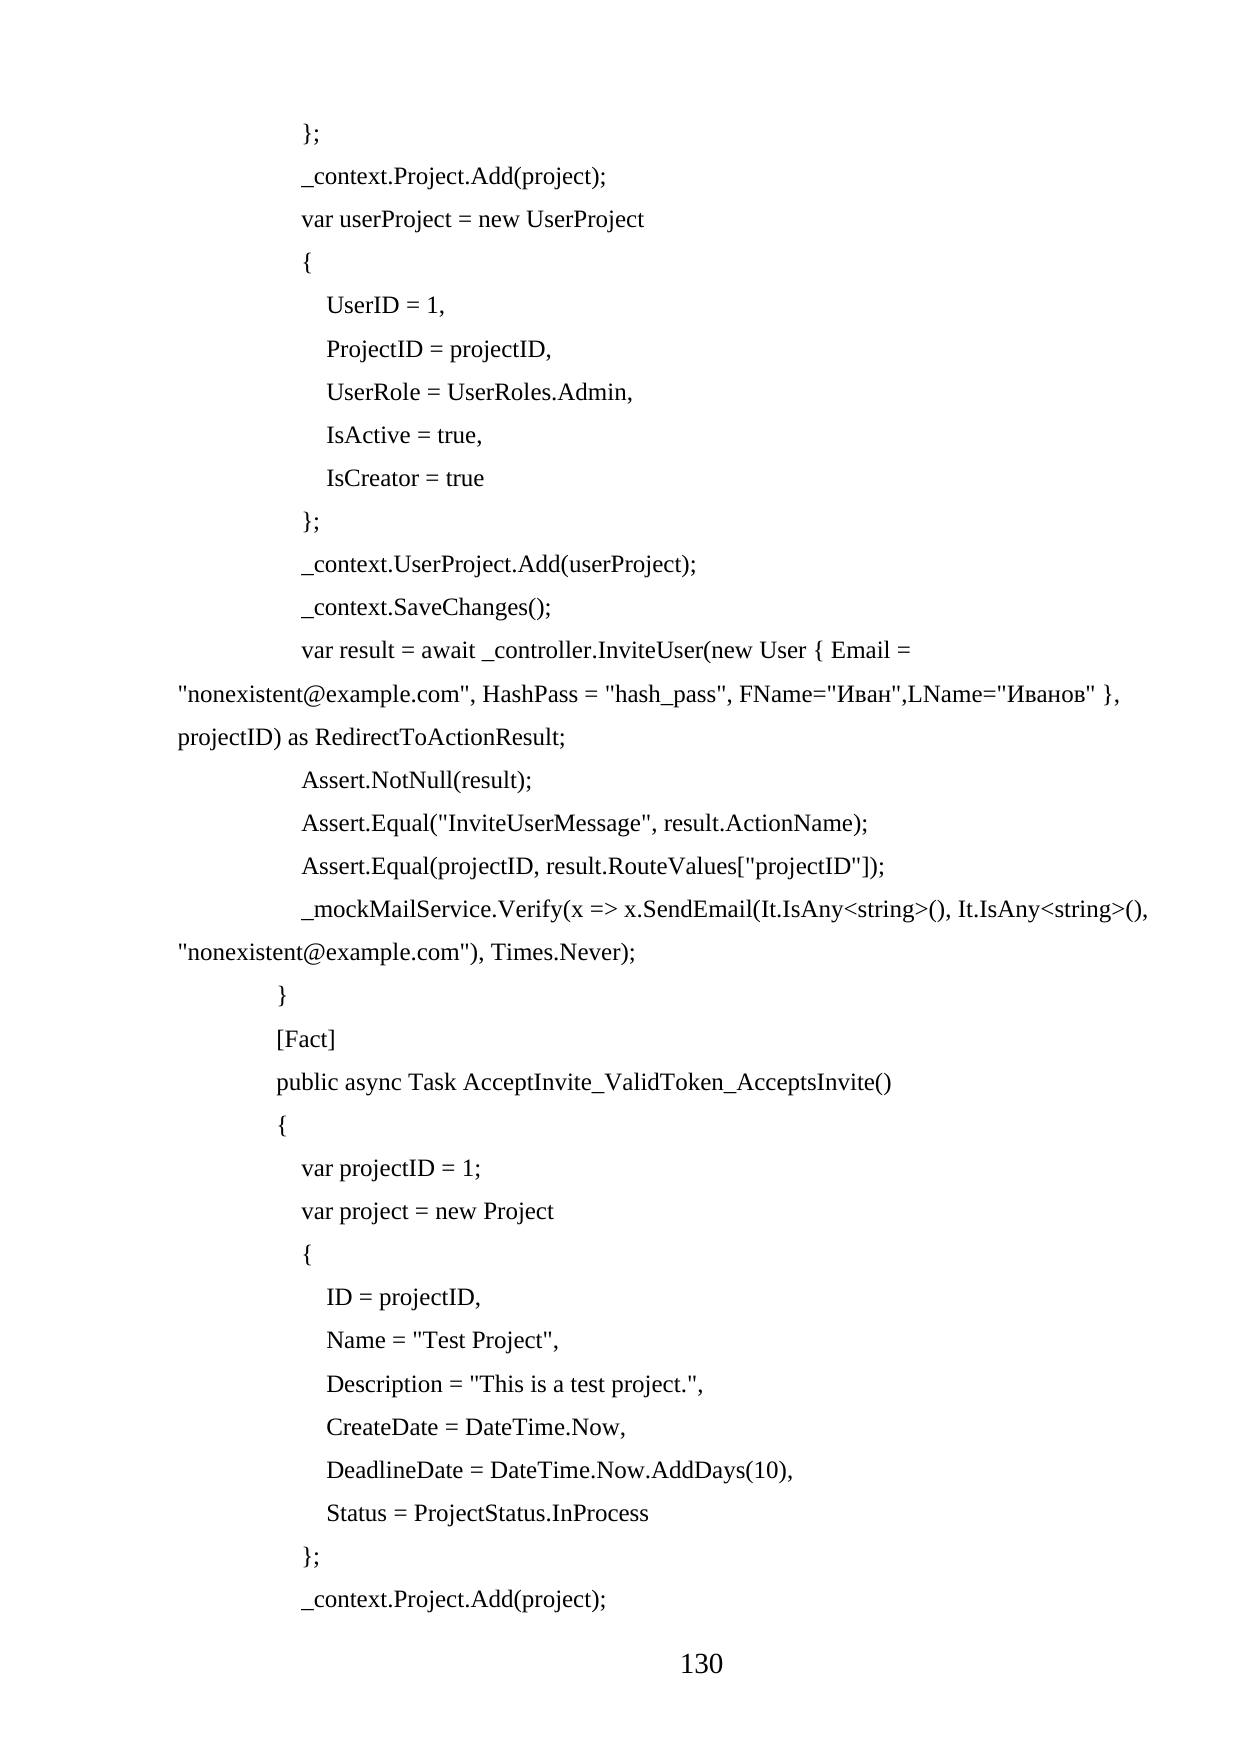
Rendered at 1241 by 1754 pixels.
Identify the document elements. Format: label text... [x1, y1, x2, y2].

text Assert.Equal(projectID, result.RouteValues["projectID"]); [177, 851, 1152, 880]
text { [177, 247, 1152, 276]
text }; [177, 1541, 1152, 1570]
text [Fact] [177, 1024, 1152, 1052]
text var projectID = 1; [177, 1153, 1152, 1182]
text _context.UserProject.Add(userProject); [177, 549, 1152, 578]
text Status = ProjectStatus.InProcess [177, 1498, 1152, 1527]
text Name = "Test Project", [177, 1326, 1152, 1354]
text } [177, 981, 1152, 1009]
text { [177, 1110, 1152, 1139]
text CreateDate = DateTime.Now, [177, 1412, 1152, 1441]
text var userProject = new UserProject [177, 204, 1152, 233]
text UserRole = UserRoles.Admin, [177, 377, 1152, 406]
text ProjectID = projectID, [177, 334, 1152, 362]
text var project = new Project [177, 1196, 1152, 1225]
text IsCreator = true [177, 463, 1152, 492]
text Assert.Equal("InviteUserMessage", result.ActionName); [177, 808, 1152, 837]
text { [177, 1239, 1152, 1268]
text Assert.NotNull(result); [177, 765, 1152, 794]
text DeadlineDate = DateTime.Now.AddDays(10), [177, 1455, 1152, 1484]
text _context.SaveChanges(); [177, 592, 1152, 621]
text ID = projectID, [177, 1282, 1152, 1311]
text public async Task AcceptInvite_ValidToken_AcceptsInvite() [177, 1067, 1152, 1096]
text UserID = 1, [177, 291, 1152, 319]
text var result = await _controller.InviteUser(new User { Email = "nonexistent@example.com", HashPass = "hash_pass", FName="Иван",LName="Иванов" }, projectID) as RedirectToActionResult; [177, 636, 1152, 751]
text }; [177, 506, 1152, 535]
text _mockMailService.Verify(x => x.SendEmail(It.IsAny<string>(), It.IsAny<string>(), "nonexistent@example.com"), Times.Never); [177, 894, 1152, 966]
text _context.Project.Add(project); [177, 161, 1152, 190]
text }; [177, 118, 1152, 147]
text _context.Project.Add(project); [177, 1584, 1152, 1613]
text IsActive = true, [177, 420, 1152, 449]
text Description = "This is a test project.", [177, 1369, 1152, 1397]
